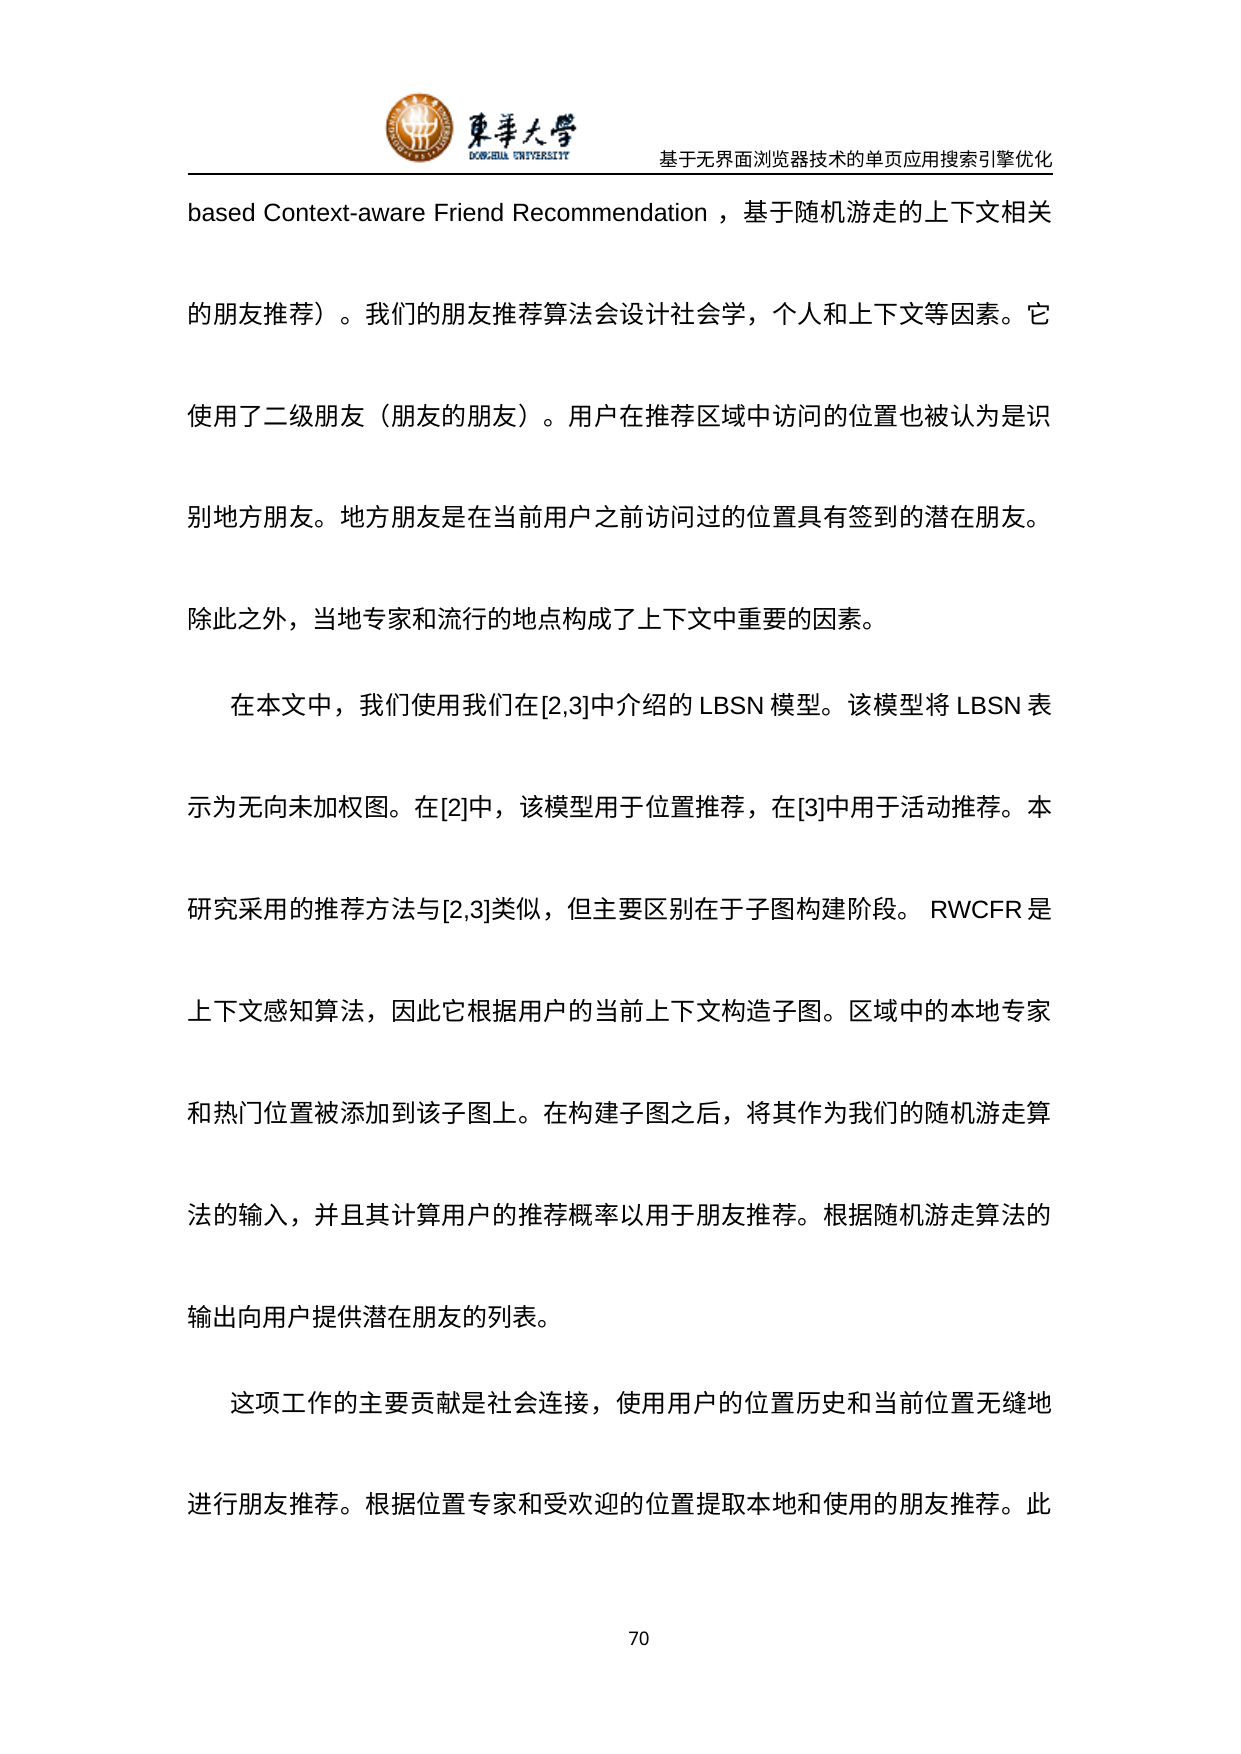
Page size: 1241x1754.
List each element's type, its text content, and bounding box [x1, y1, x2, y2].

picture [382, 88, 581, 166]
text 在本文中，我们使用我们在[2,3]中介绍的LBSN模型。该模型将LBSN表示为无向未加权图。在[2]中，该模型用于位置推荐，在[3]中用于活动推荐。本研究采用的推荐方法与[2,3]类似，但主要区别在于子图构建阶段。 RWCFR是上下文感知算法，因此它根据用户的当前上下文构造子图。区域中的本地专家和热门位置被添加到该子图上。在构建子图之后，将其作为我们的随机游走算法的输入，并且其计算用户的推荐概率以用于朋友推荐。根据随机游走算法的输出向用户提供潜在朋友的列表。 [187, 670, 1053, 1349]
